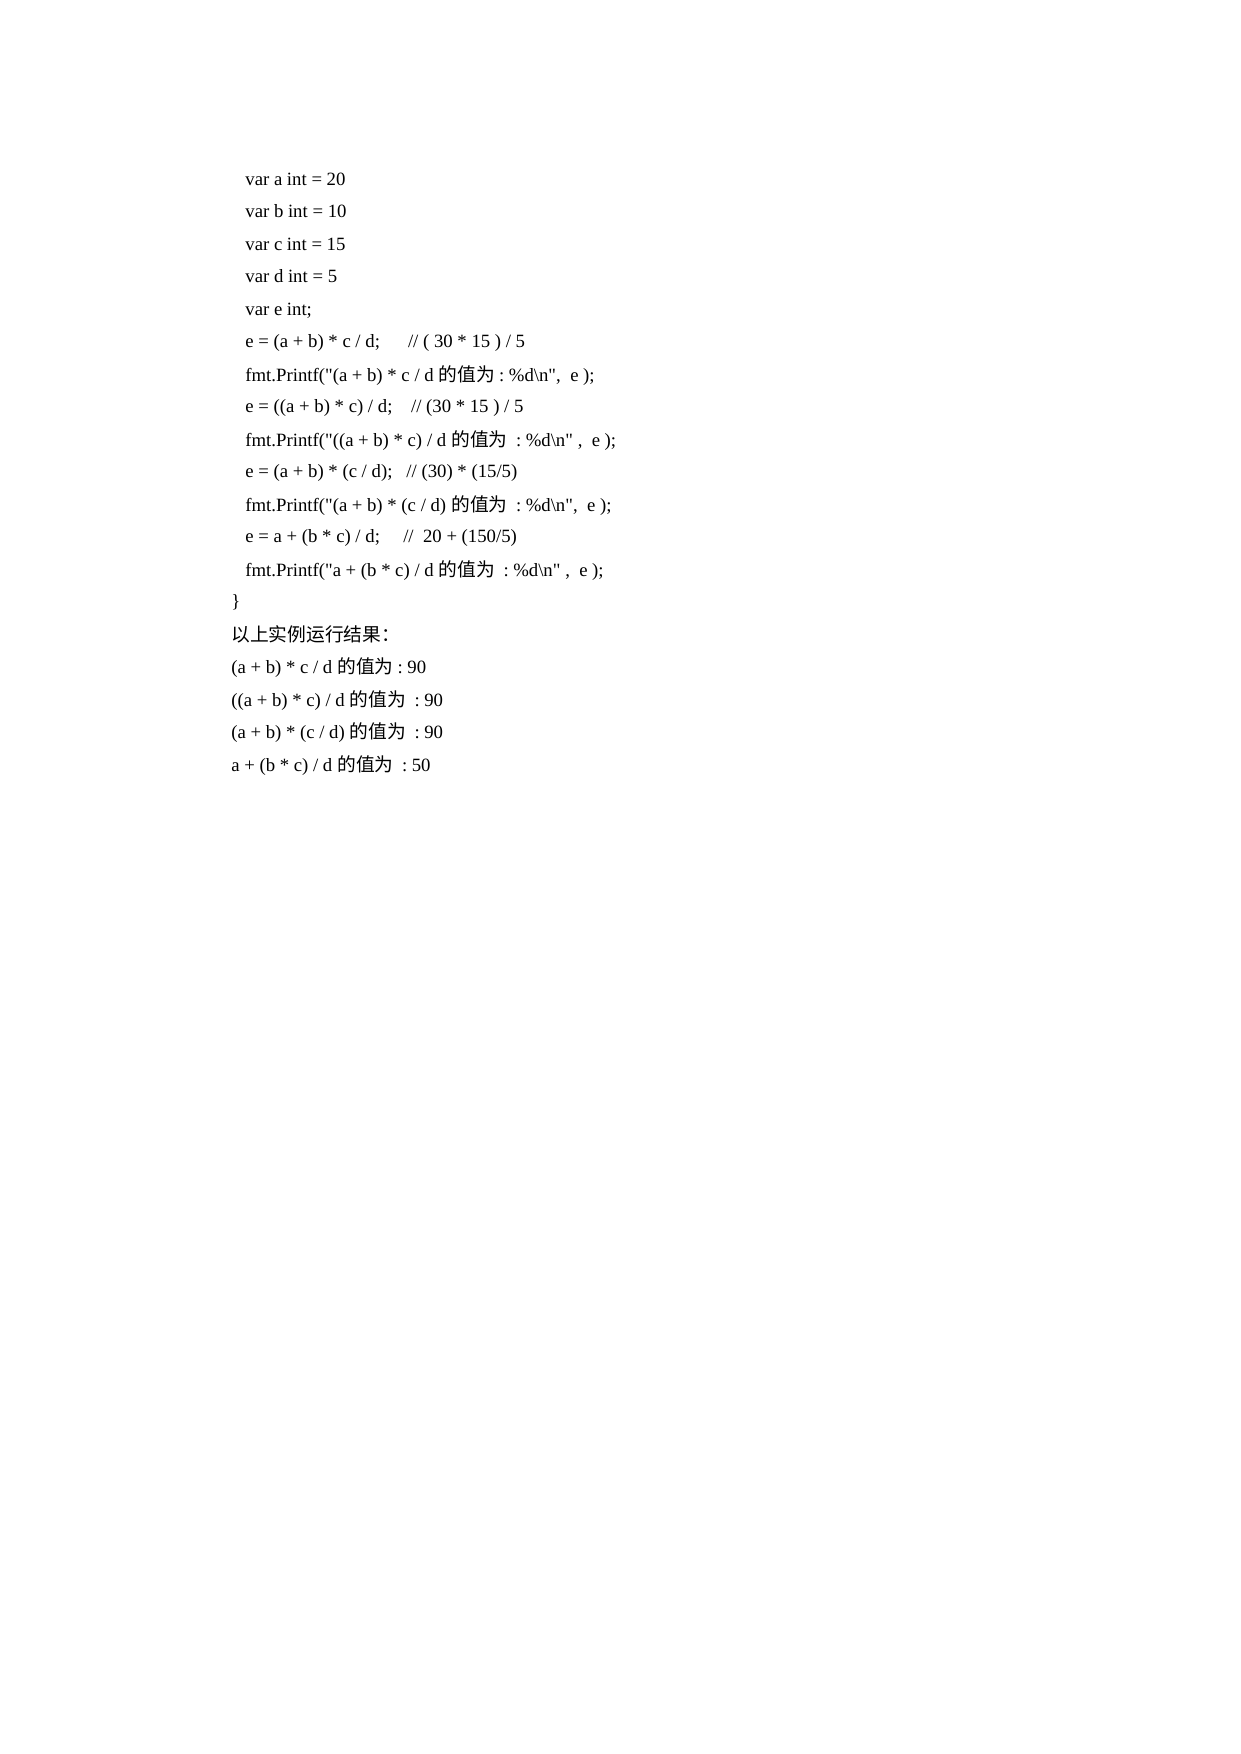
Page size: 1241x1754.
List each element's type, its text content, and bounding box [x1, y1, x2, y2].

text e = (a + b) * (c / d); // (30) * (15/5) [187, 454, 1053, 487]
text var a int = 20 [187, 162, 1053, 194]
text fmt.Printf("a + (b * c) / d 的值为 : %d\n" , e ); [187, 552, 1053, 584]
text } [187, 584, 1053, 617]
text (a + b) * c / d 的值为 : 90 [187, 649, 1053, 682]
text (a + b) * (c / d) 的值为 : 90 [187, 714, 1053, 747]
text var b int = 10 [187, 194, 1053, 227]
text e = (a + b) * c / d; // ( 30 * 15 ) / 5 [187, 324, 1053, 357]
text var c int = 15 [187, 227, 1053, 259]
text ((a + b) * c) / d 的值为 : 90 [187, 682, 1053, 714]
text fmt.Printf("((a + b) * c) / d 的值为 : %d\n" , e ); [187, 422, 1053, 454]
text e = a + (b * c) / d; // 20 + (150/5) [187, 519, 1053, 552]
text fmt.Printf("(a + b) * (c / d) 的值为 : %d\n", e ); [187, 487, 1053, 519]
text var d int = 5 [187, 259, 1053, 292]
text fmt.Printf("(a + b) * c / d 的值为 : %d\n", e ); [187, 357, 1053, 389]
text e = ((a + b) * c) / d; // (30 * 15 ) / 5 [187, 389, 1053, 422]
text a + (b * c) / d 的值为 : 50 [187, 747, 1053, 779]
text 以上实例运行结果： [187, 617, 1053, 649]
text var e int; [187, 292, 1053, 324]
